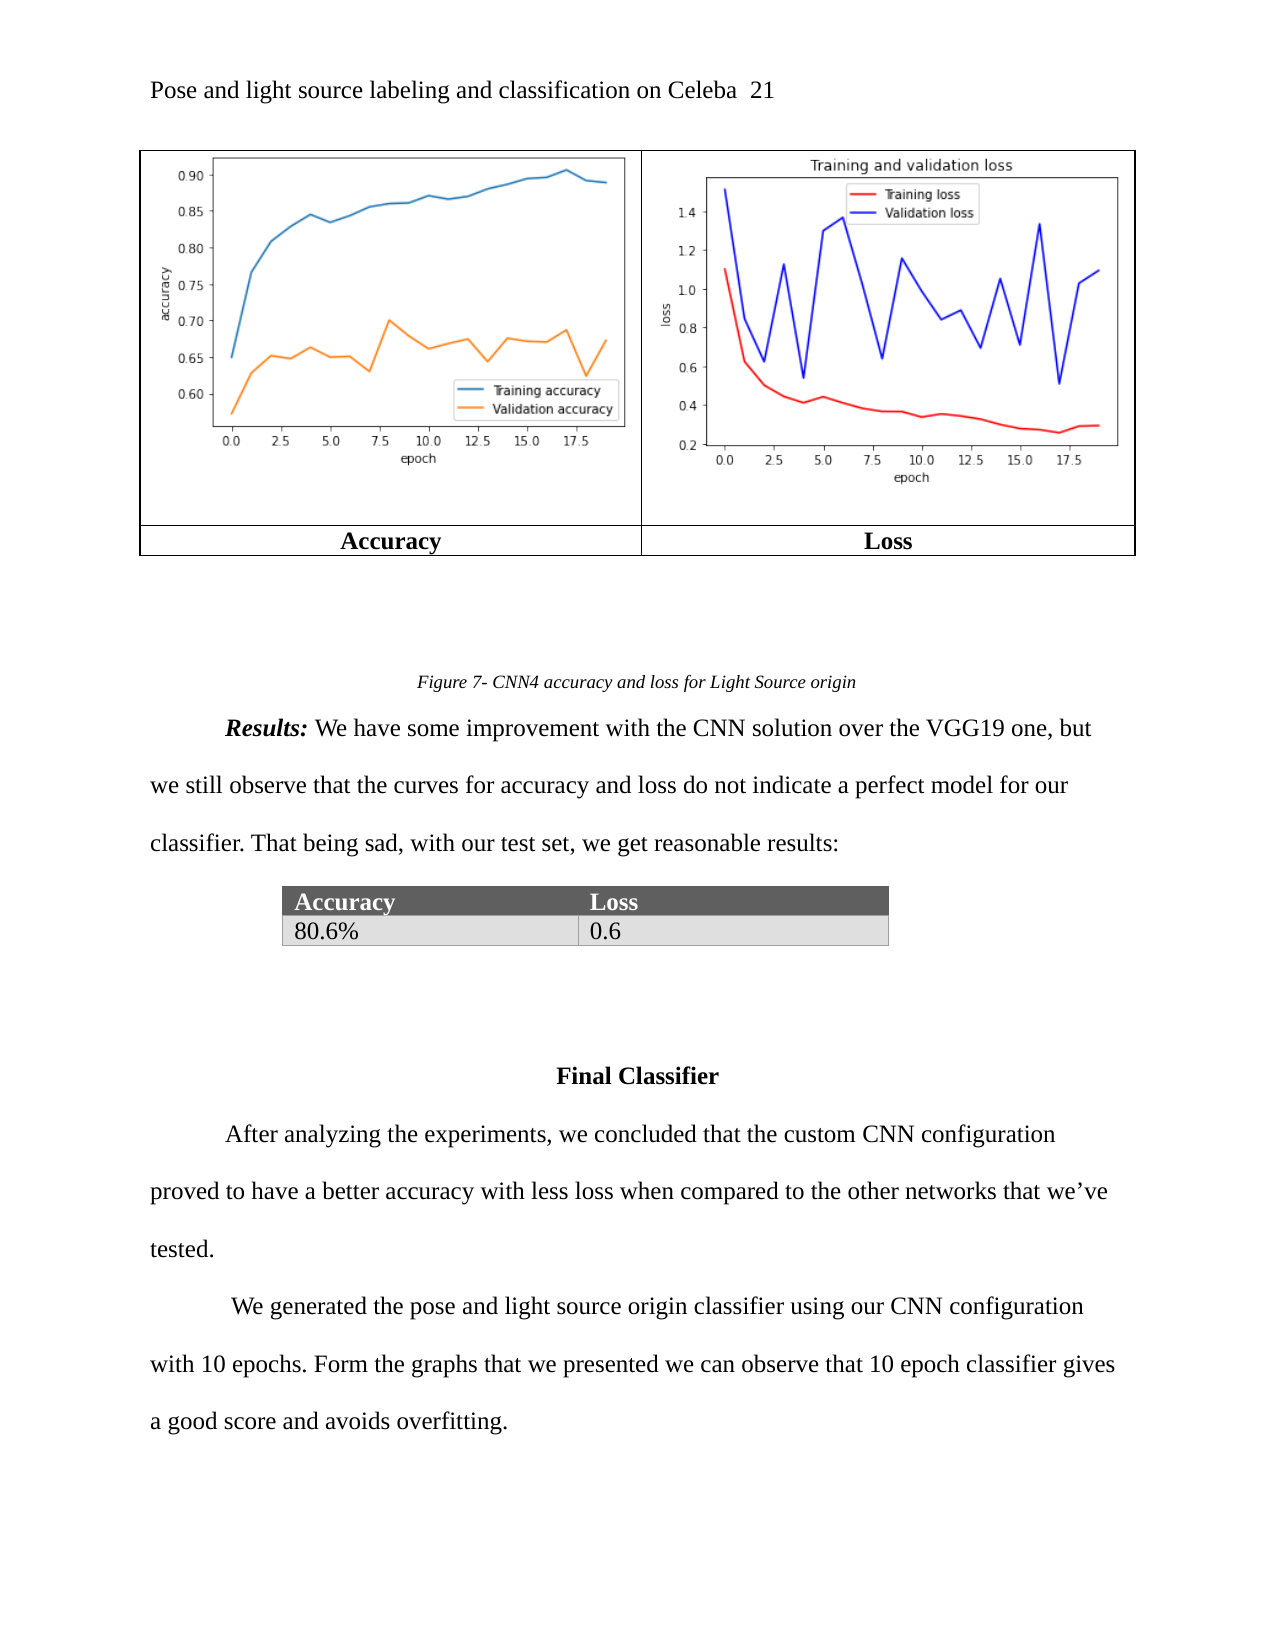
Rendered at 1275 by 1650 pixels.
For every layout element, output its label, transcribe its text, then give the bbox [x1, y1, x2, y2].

table_cell 0.6 [579, 916, 888, 945]
subtitle Final Classifier [150, 1061, 1125, 1090]
picture [652, 151, 1126, 492]
table_header [642, 151, 1134, 525]
table_header Loss [579, 887, 888, 915]
table_header [141, 151, 641, 525]
picture [151, 151, 633, 473]
text Results: We have some improvement with the CNN solution over the VGG19 one, but we still observe that the curves for accuracy and loss do not indicate a perfect model for our classifier. That being sad, with our test set, we get reasonable results: [150, 713, 1125, 857]
table_cell 80.6% [283, 916, 578, 945]
table_header Accuracy [283, 887, 578, 915]
text After analyzing the experiments, we concluded that the custom CNN configuration proved to have a better accuracy with less loss when compared to the other networks that we’ve tested. [150, 1119, 1125, 1262]
text Figure 7- CNN4 accuracy and loss for Light Source origin [150, 671, 1125, 692]
table_cell Accuracy [141, 526, 641, 554]
table_cell Loss [642, 526, 1134, 554]
text We generated the pose and light source origin classifier using our CNN configuration with 10 epochs. Form the graphs that we presented we can observe that 10 epoch classifier gives a good score and avoids overfitting. [150, 1291, 1125, 1435]
